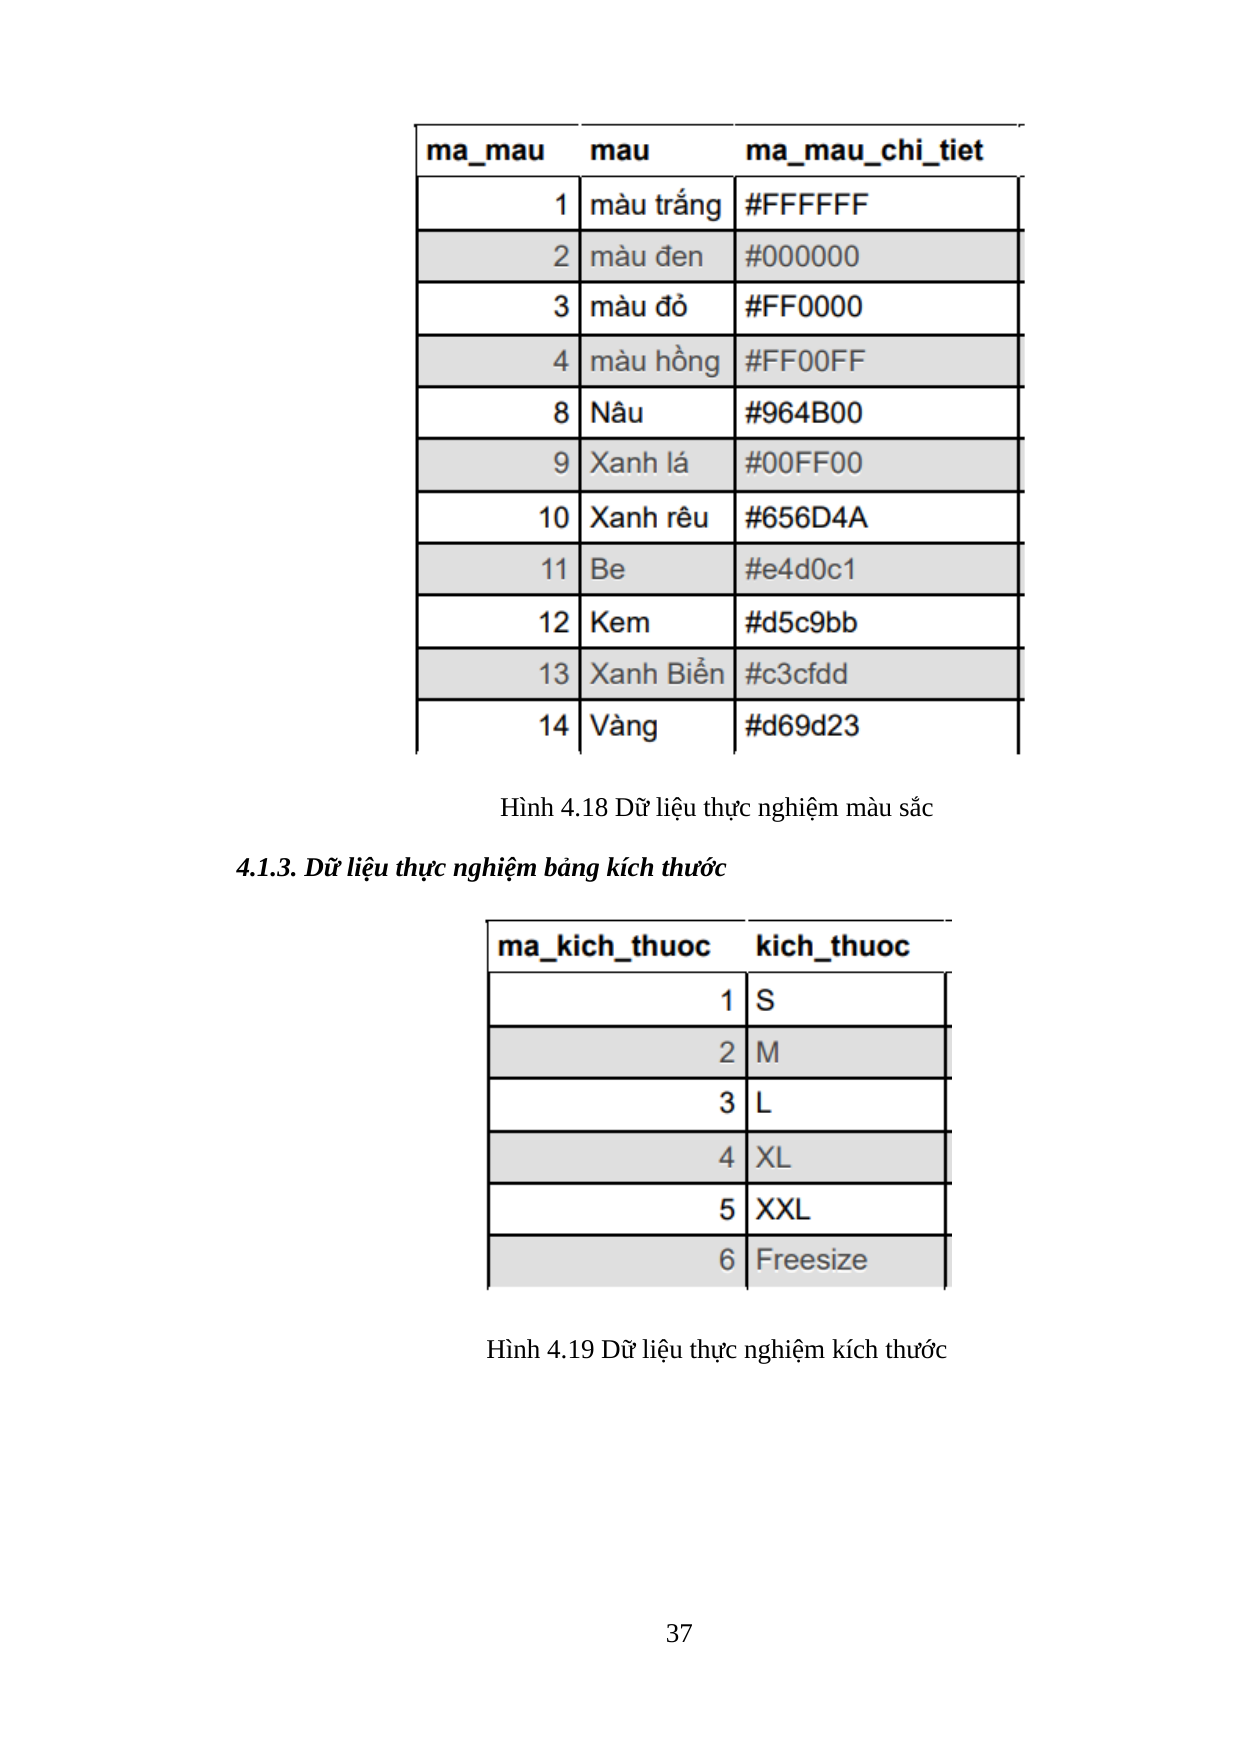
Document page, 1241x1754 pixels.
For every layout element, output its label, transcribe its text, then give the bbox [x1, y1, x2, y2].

subtitle Dữ liệu thực nghiệm bảng kích thước [236, 851, 1152, 882]
picture [408, 118, 1025, 764]
picture [481, 910, 952, 1306]
